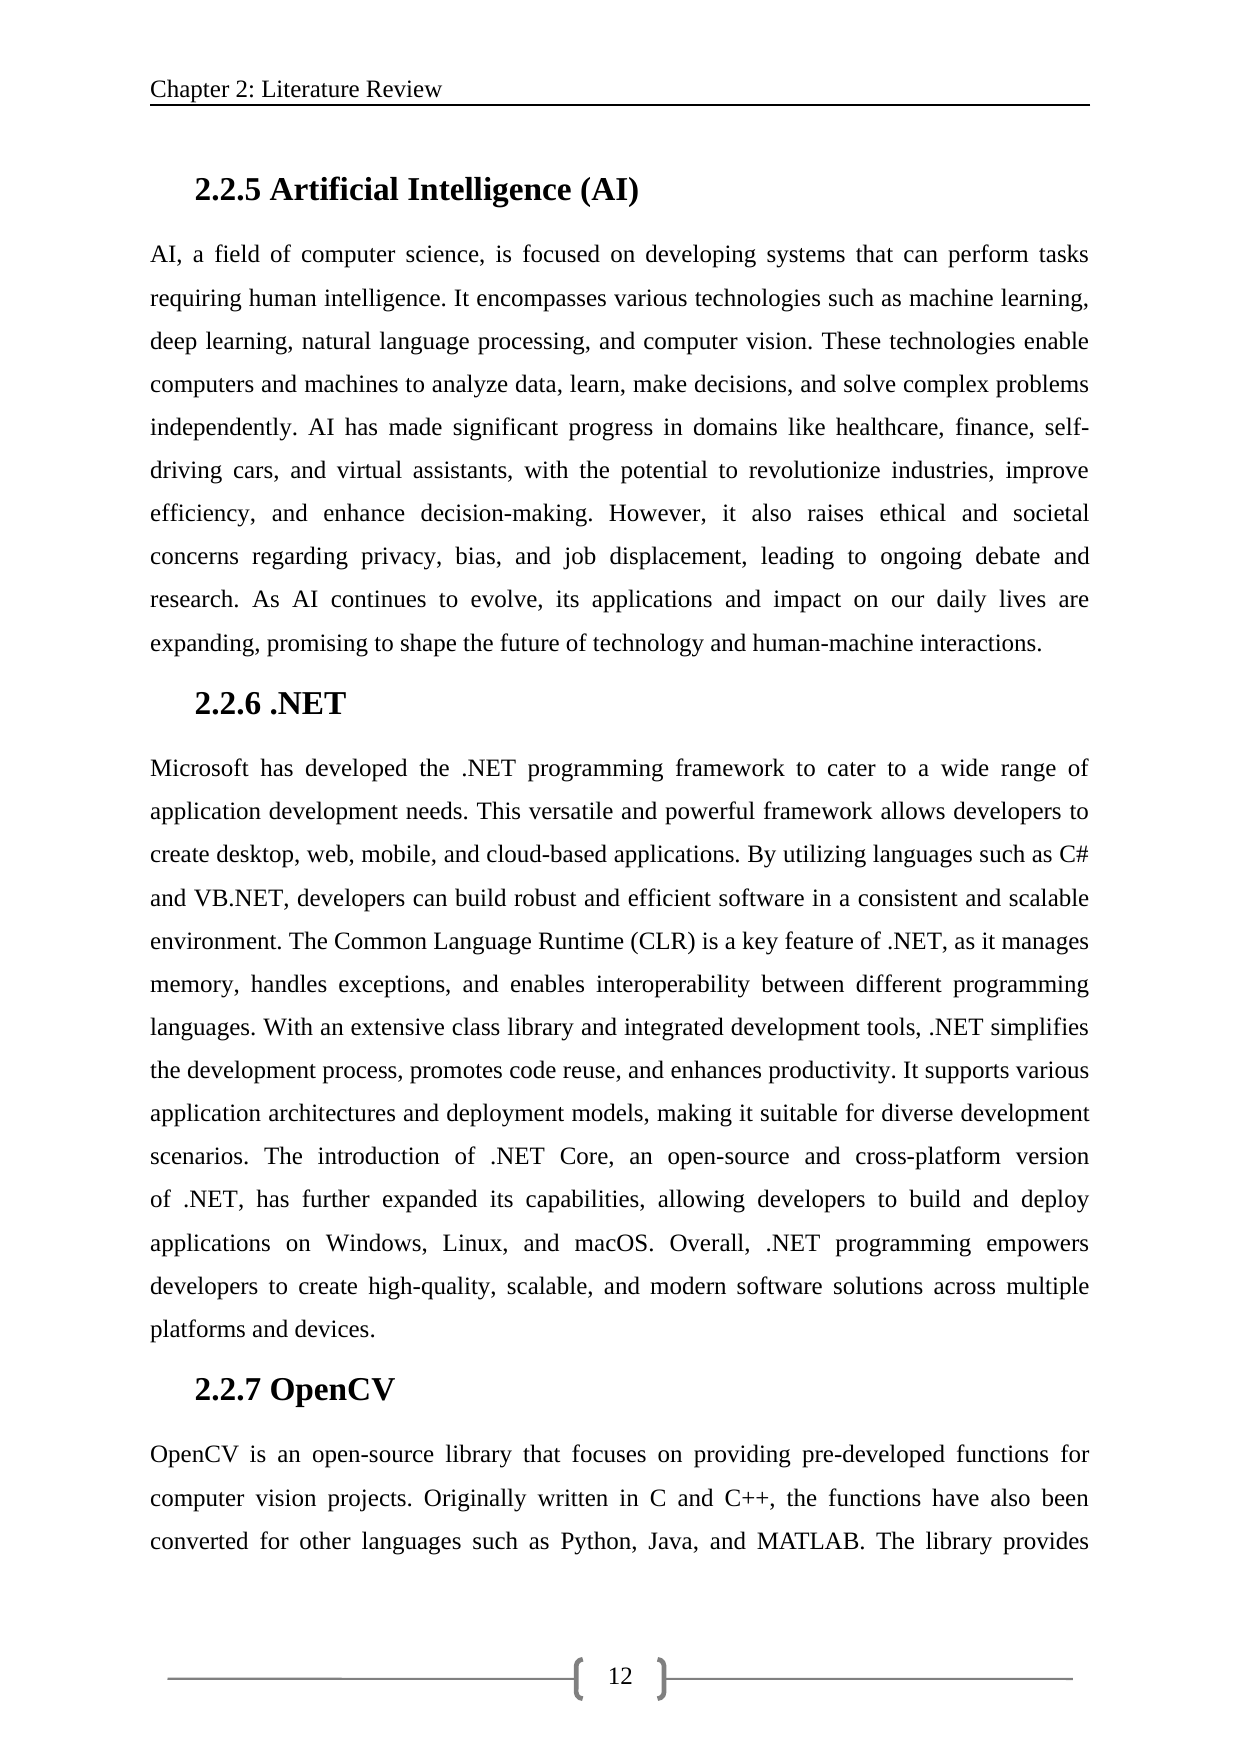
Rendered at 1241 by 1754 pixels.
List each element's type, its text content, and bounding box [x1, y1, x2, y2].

subtitle Artificial Intelligence (AI) [194, 169, 1090, 208]
subtitle .NET [194, 683, 1090, 722]
text Microsoft has developed the .NET programming framework to cater to a wide range of application development needs. This versatile and powerful framework allows developers to create desktop, web, mobile, and cloud-based applications. By utilizing languages such as C# and VB.NET, developers can build robust and efficient software in a consistent and scalable environment. The Common Language Runtime (CLR) is a key feature of .NET, as it manages memory, handles exceptions, and enables interoperability between different programming languages. With an extensive class library and integrated development tools, .NET simplifies the development process, promotes code reuse, and enhances productivity. It supports various application architectures and deployment models, making it suitable for diverse development scenarios. The introduction of .NET Core, an open-source and cross-platform version of .NET, has further expanded its capabilities, allowing developers to build and deploy applications on Windows, Linux, and macOS. Overall, .NET programming empowers developers to create high-quality, scalable, and modern software solutions across multiple platforms and devices. [150, 753, 1090, 1343]
text AI, a field of computer science, is focused on developing systems that can perform tasks requiring human intelligence. It encompasses various technologies such as machine learning, deep learning, natural language processing, and computer vision. These technologies enable computers and machines to analyze data, learn, make decisions, and solve complex problems independently. AI has made significant progress in domains like healthcare, finance, self-driving cars, and virtual assistants, with the potential to revolutionize industries, improve efficiency, and enhance decision-making. However, it also raises ethical and societal concerns regarding privacy, bias, and job displacement, leading to ongoing debate and research. As AI continues to evolve, its applications and impact on our daily lives are expanding, promising to shape the future of technology and human-machine interactions. [150, 239, 1090, 656]
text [150, 1439, 1090, 1554]
subtitle OpenCV [194, 1369, 1090, 1408]
